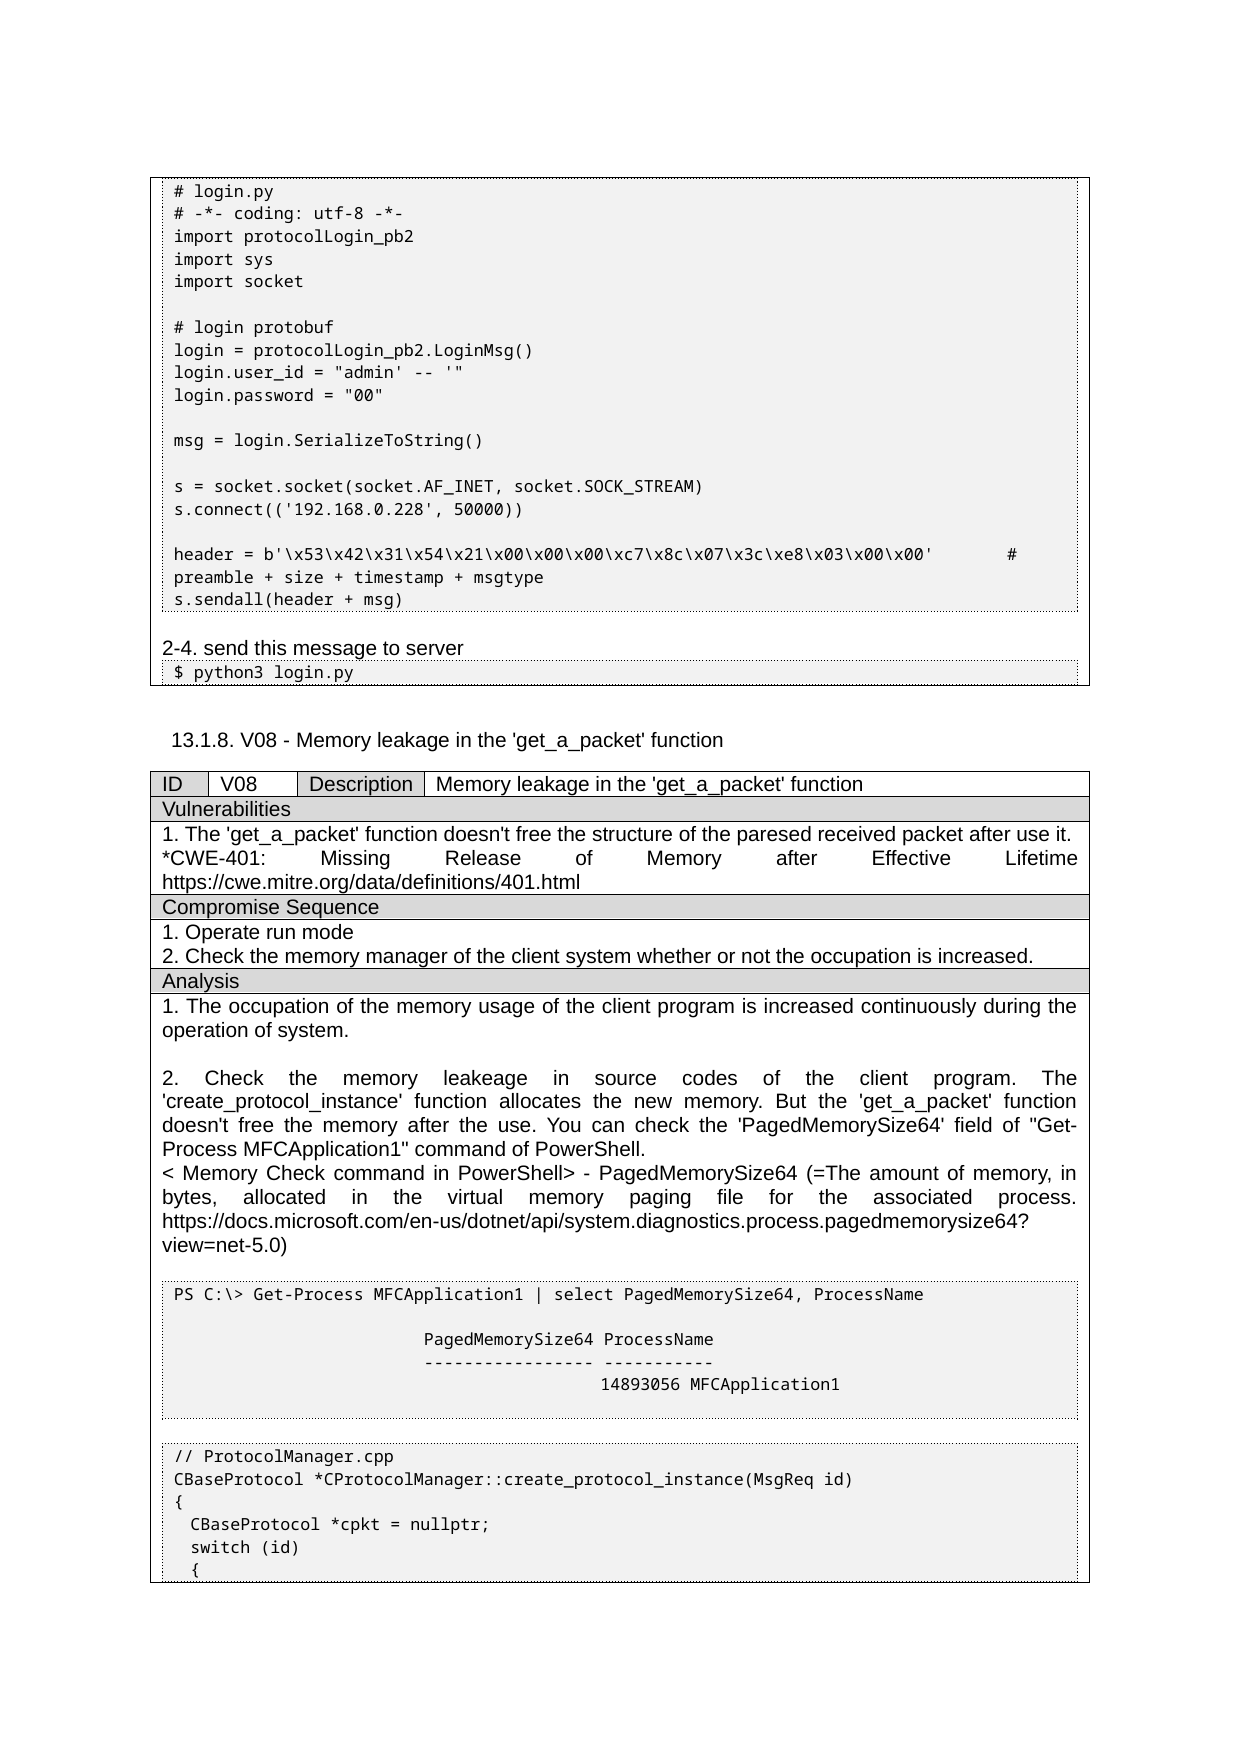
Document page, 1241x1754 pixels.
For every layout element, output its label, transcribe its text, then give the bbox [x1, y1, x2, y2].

table_header ID [151, 772, 208, 796]
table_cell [151, 178, 1089, 684]
subtitle 13.1.8. V08 - Memory leakage in the 'get_a_packet' function [171, 728, 1069, 752]
table_cell 1. The 'get_a_packet' function doesn't free the structure of the paresed received packet after use it. *CWE-401: Missing Release of Memory after Effective Lifetime https://cwe.mitre.org/data/definitions/401.html [151, 822, 1089, 893]
table_header Description [298, 772, 424, 796]
table_cell 1. Operate run mode 2. Check the memory manager of the client system whether or not the occupation is increased. [151, 920, 1089, 967]
table_cell Analysis [151, 969, 1089, 992]
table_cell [151, 994, 1089, 1582]
table_header Memory leakage in the 'get_a_packet' function [425, 772, 1089, 796]
table_cell Compromise Sequence [151, 895, 1089, 918]
table_header V08 [209, 772, 297, 796]
table_cell Vulnerabilities [151, 797, 1089, 821]
